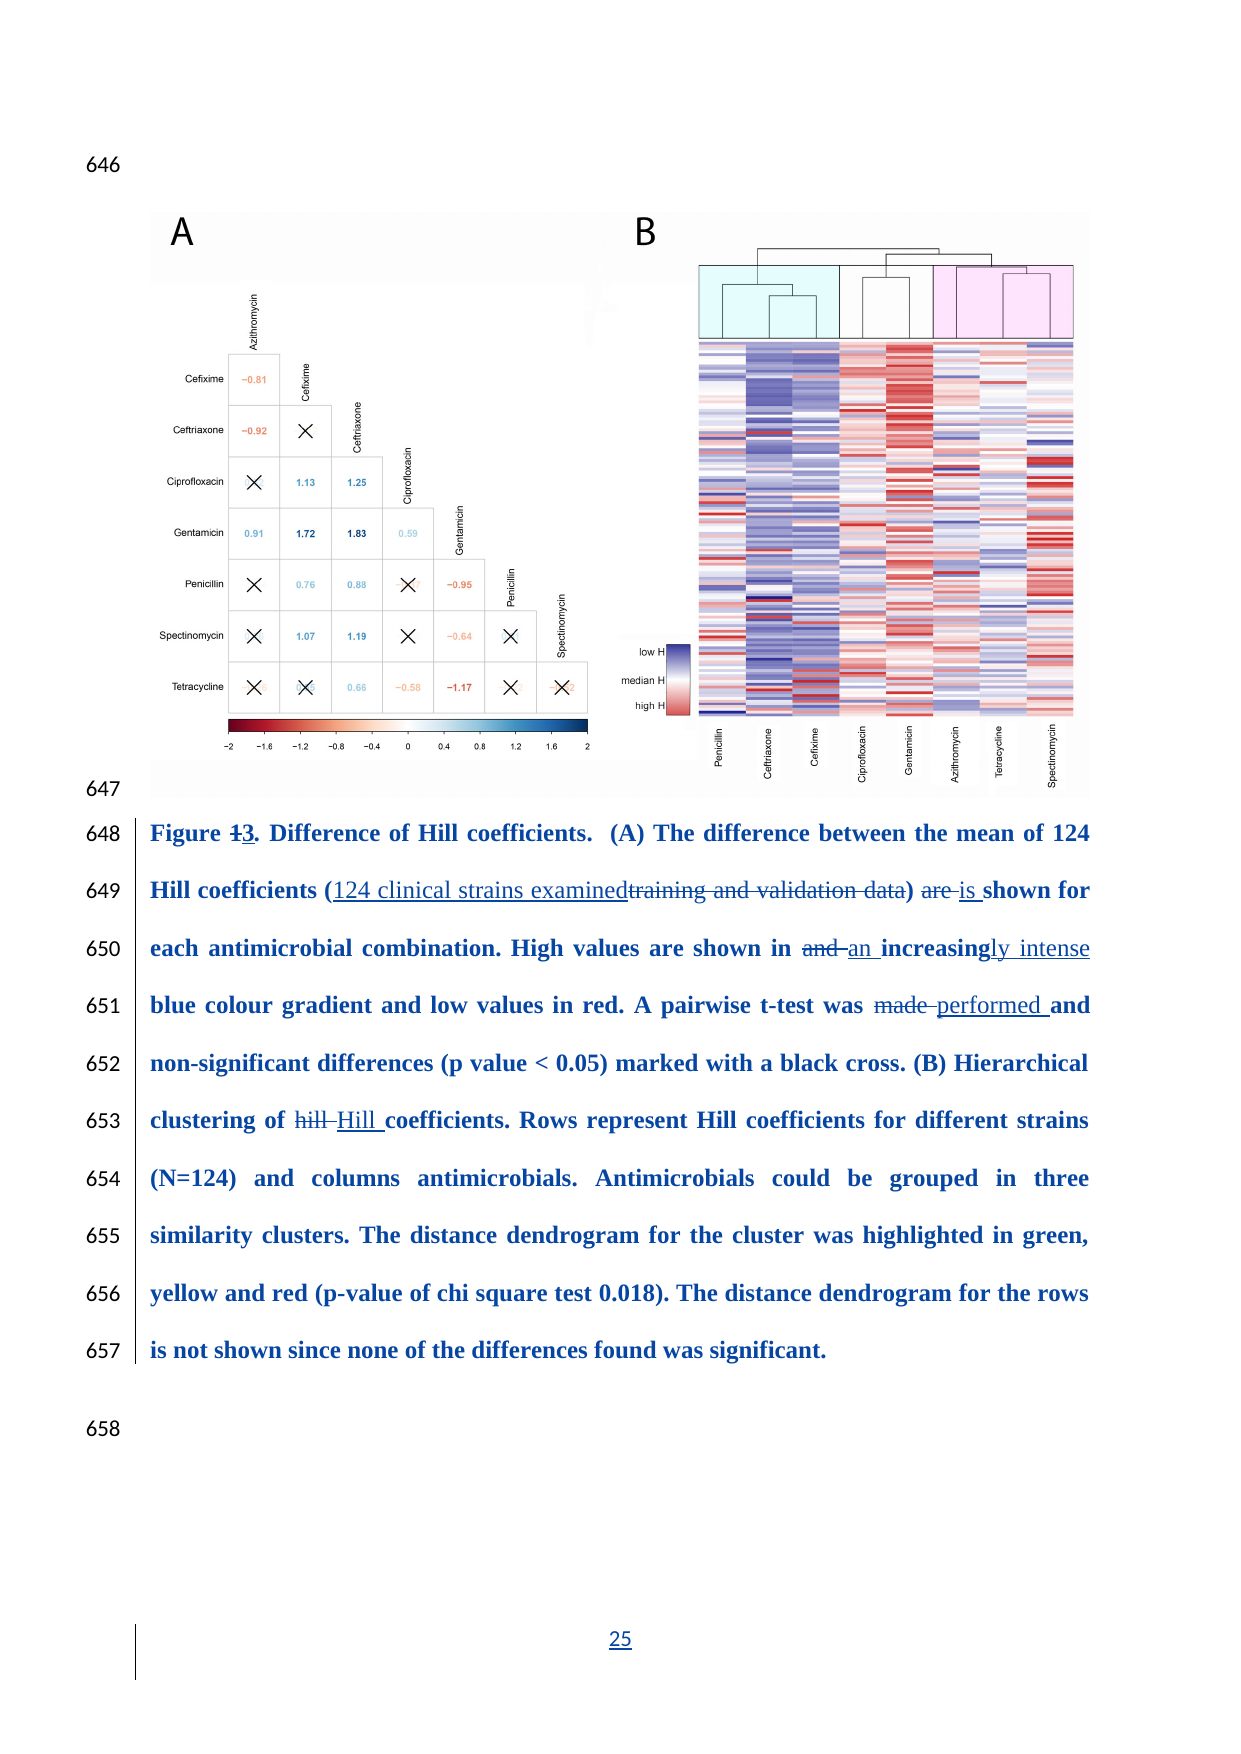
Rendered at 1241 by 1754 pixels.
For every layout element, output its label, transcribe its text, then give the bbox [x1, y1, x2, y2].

picture [150, 212, 1091, 797]
text Figure . Difference of Hill coefficients. (A) The difference between the mean of 124 Hill coefficients () shown for each antimicrobial combination. High values are shown in increasing blue colour gradient and low values in red. A pairwise t-test was and non-significant differences (p value < 0.05) marked with a black cross. (B) Hierarchical clustering of coefficients. Rows represent Hill coefficients for different strains (N=124) and columns antimicrobials. Antimicrobials could be grouped in three similarity clusters. The distance dendrogram for the cluster was highlighted in green, yellow and red (p-value of chi square test 0.018). The distance dendrogram for the rows is not shown since none of the differences found was significant. [150, 818, 1090, 1364]
